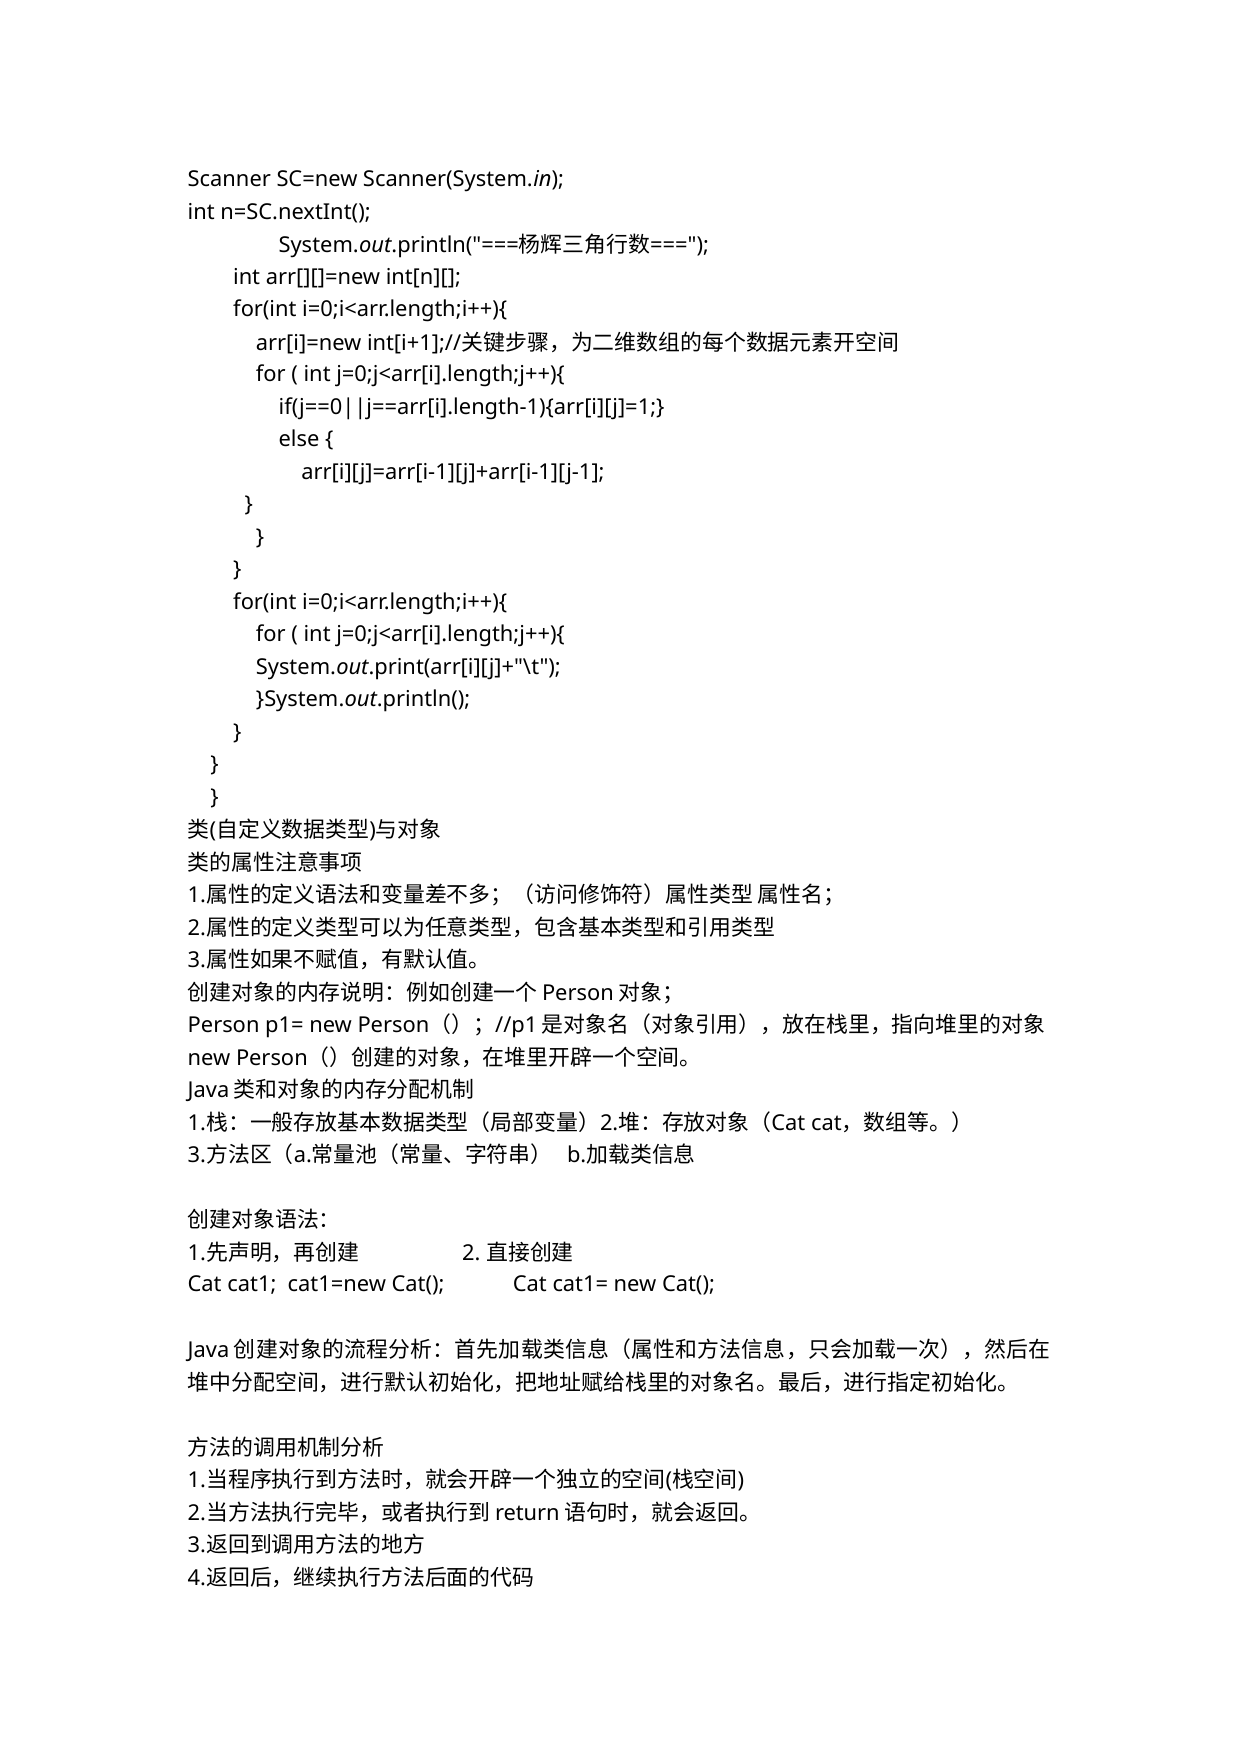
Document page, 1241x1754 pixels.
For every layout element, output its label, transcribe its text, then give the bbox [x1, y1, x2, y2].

text 创建对象的内存说明：例如创建一个Person对象； [187, 974, 1053, 1007]
text Person p1= new Person（）；//p1是对象名（对象引用），放在栈里，指向堆里的对象 new Person（）创建的对象，在堆里开辟一个空间。 Java类和对象的内存分配机制 1.栈：一般存放基本数据类型（局部变量）2.堆：存放对象（Cat cat，数组等。） 3.方法区（a.常量池（常量、字符串） b.加载类信息 创建对象语法： 1.先声明，再创建 2. 直接创建 Cat cat1; cat1=new Cat(); Cat cat1= new Cat(); Java创建对象的流程分析：首先加载类信息（属性和方法信息，只会加载一次），然后在堆中分配空间，进行默认初始化，把地址赋给栈里的对象名。最后，进行指定初始化。 方法的调用机制分析 1.当程序执行到方法时，就会开辟一个独立的空间(栈空间) 2.当方法执行完毕，或者执行到return语句时，就会返回。 [187, 1007, 1053, 1527]
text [187, 162, 1053, 974]
text 3.返回到调用方法的地方 [187, 1527, 1053, 1559]
text 4.返回后，继续执行方法后面的代码 [187, 1559, 1053, 1592]
